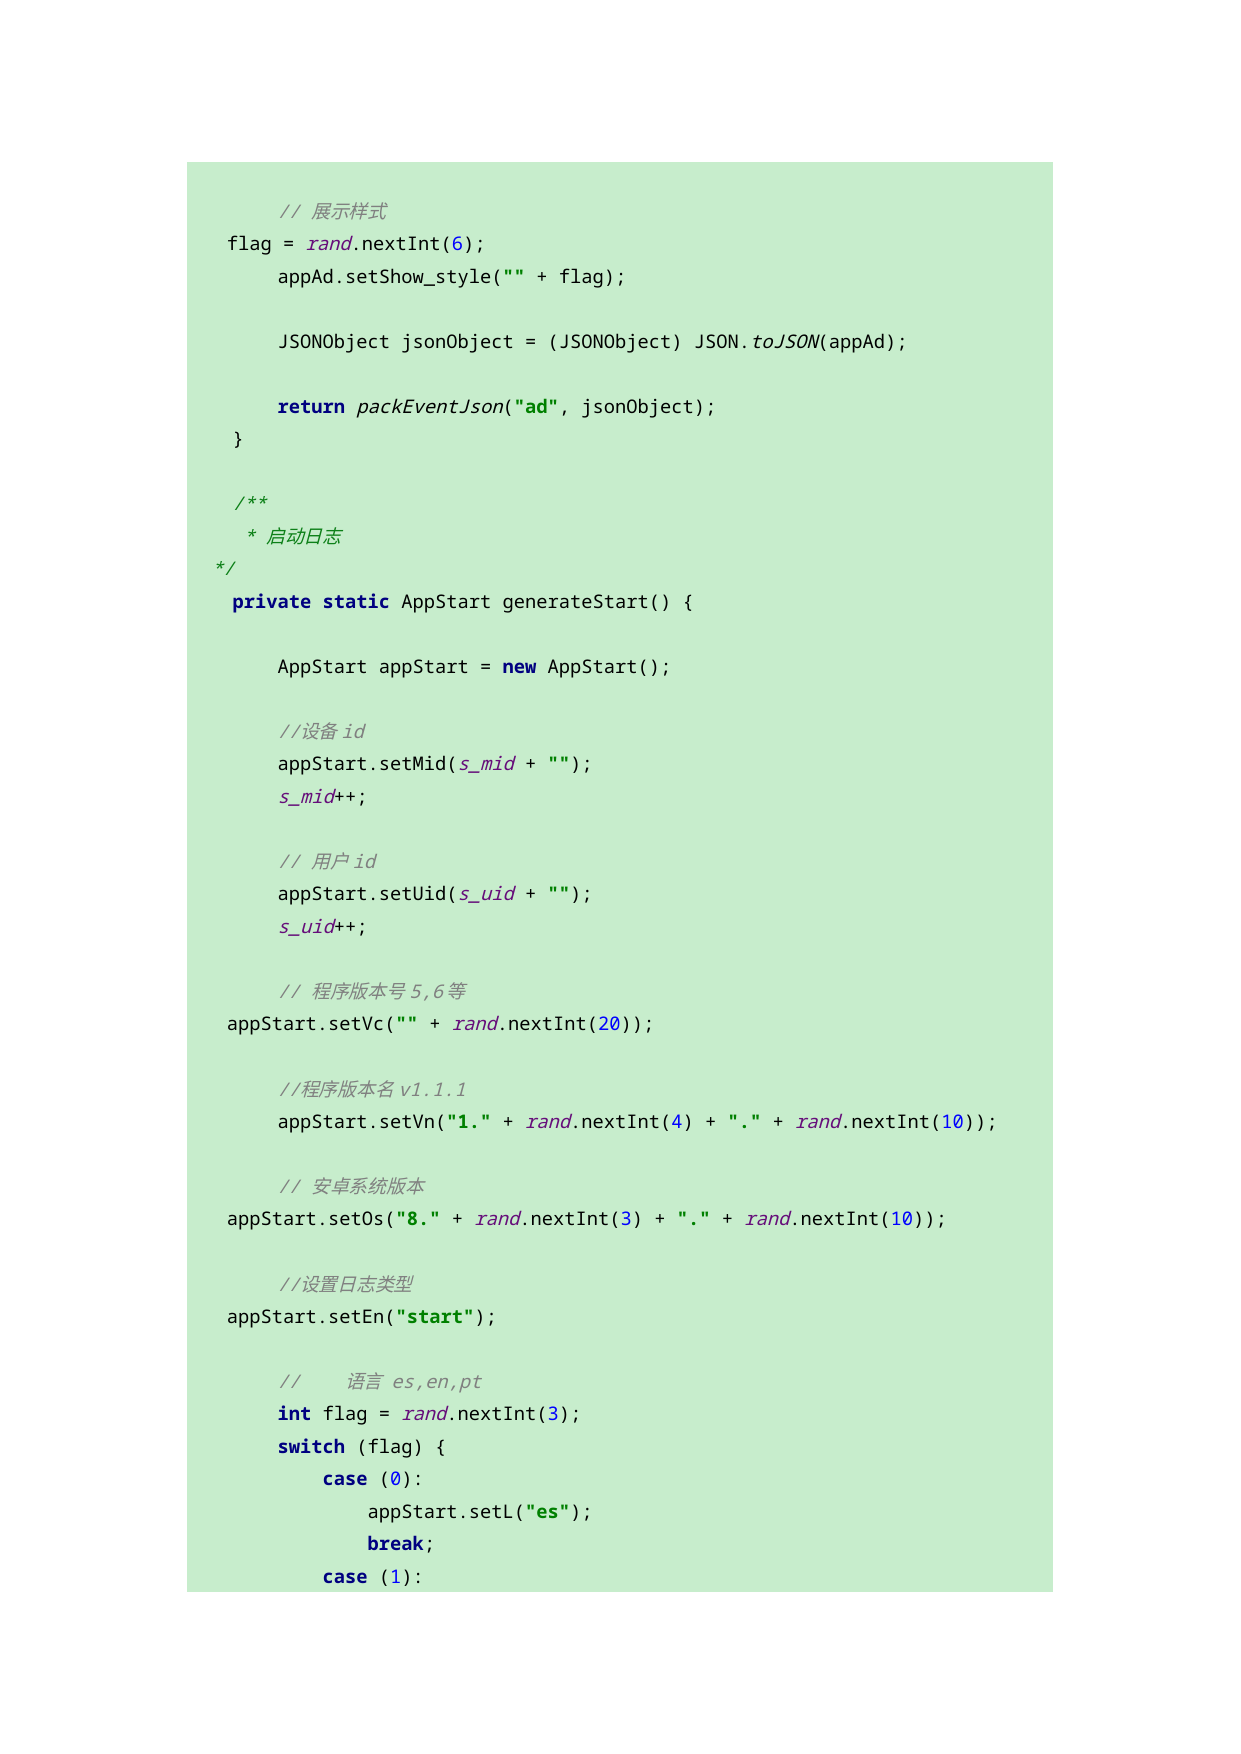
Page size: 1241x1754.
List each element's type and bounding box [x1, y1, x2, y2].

text [187, 162, 1053, 1592]
